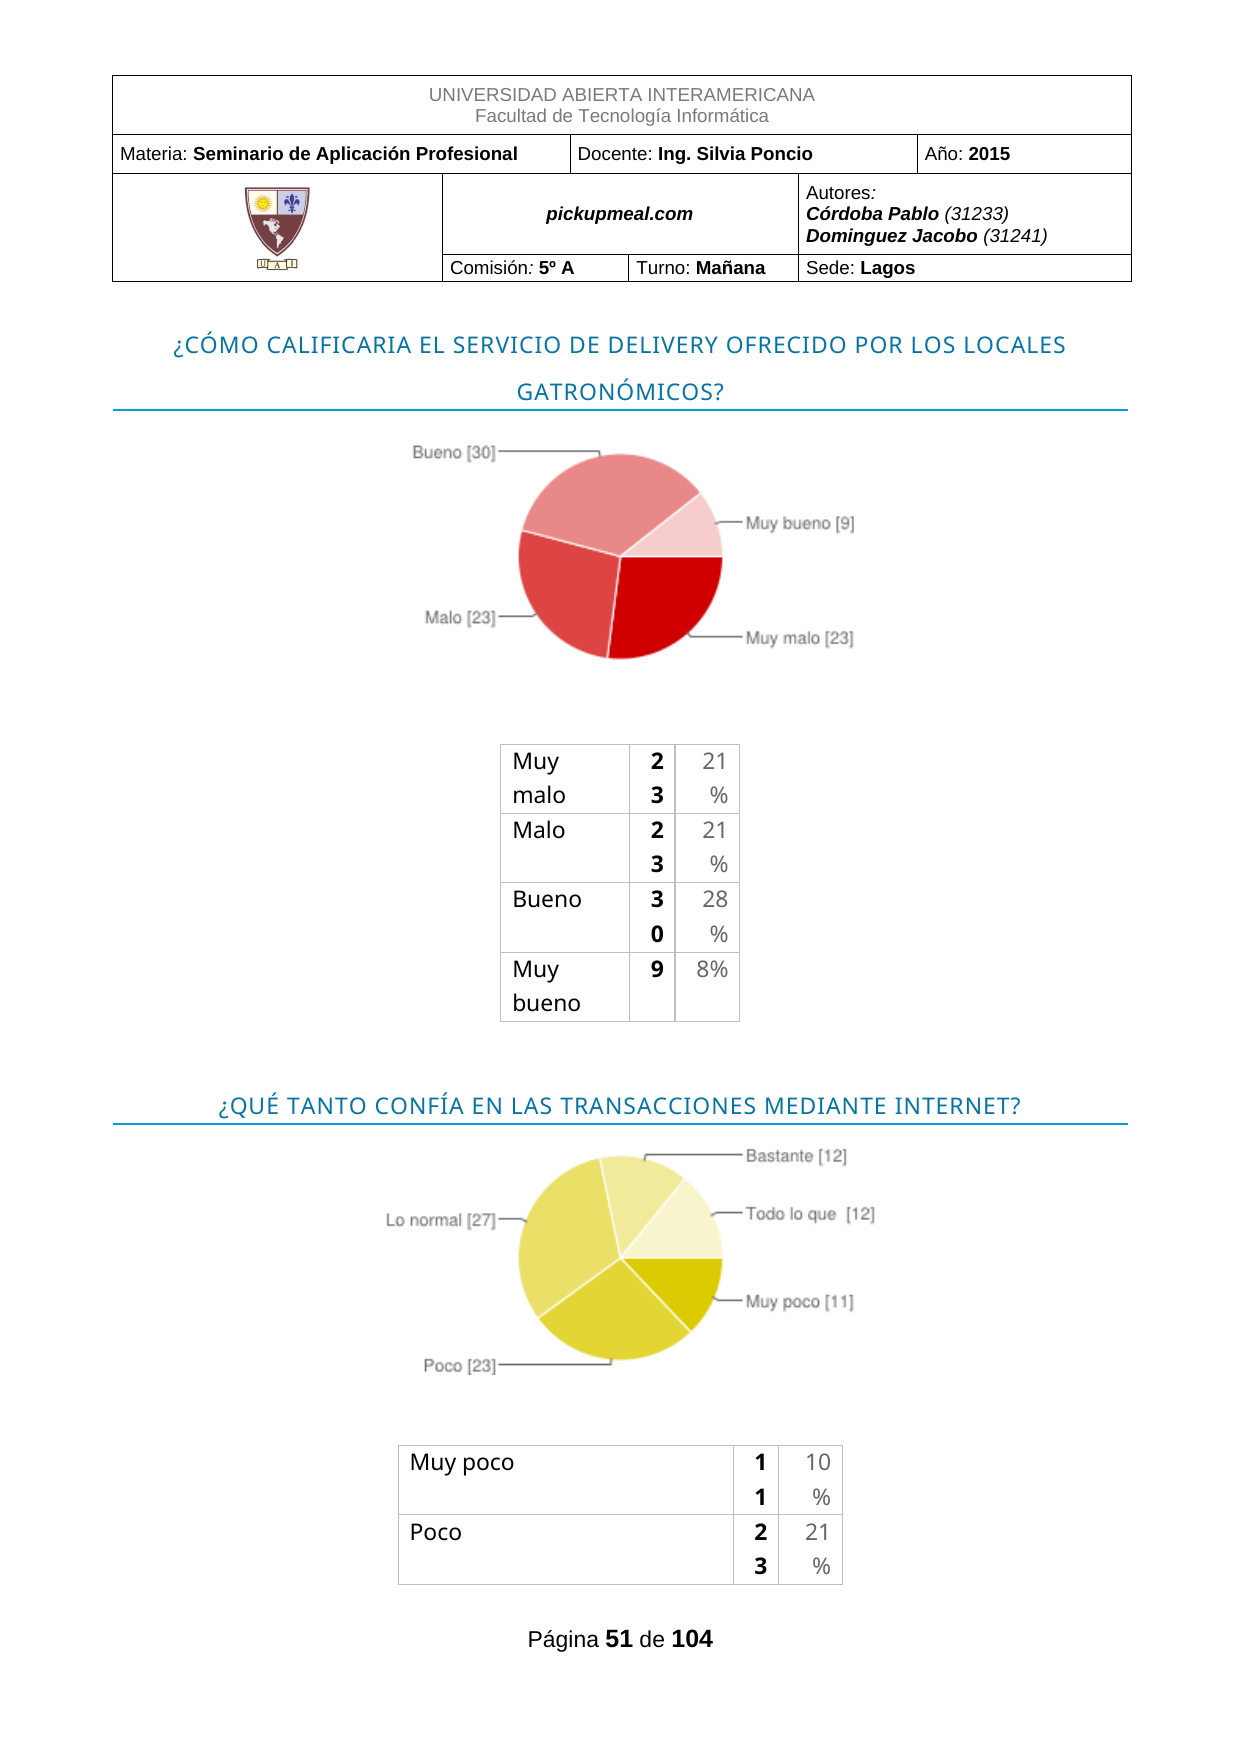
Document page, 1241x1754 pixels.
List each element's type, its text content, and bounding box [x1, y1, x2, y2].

table_cell 9 [630, 953, 674, 1021]
table_cell 28% [676, 883, 739, 952]
picture [350, 438, 890, 674]
table_header Muy poco [399, 1446, 733, 1514]
table_cell Poco [399, 1515, 733, 1584]
table_cell Muy bueno [501, 953, 629, 1021]
table_cell Malo [501, 814, 629, 882]
table_header 10% [779, 1446, 842, 1514]
table_cell 30 [630, 883, 674, 952]
table_header 23 [630, 745, 674, 813]
table_cell 21% [779, 1515, 842, 1584]
table_header Muy malo [501, 745, 629, 813]
text ¿Qué tanto confía en las transacciones mediante Internet? [112, 1089, 1128, 1124]
picture [230, 182, 325, 273]
table_cell 23 [630, 814, 674, 882]
table_cell Bueno [501, 883, 629, 952]
table_cell 8% [676, 953, 739, 1021]
table_cell 21% [676, 814, 739, 882]
subtitle ¿Cómo calificaria el servicio de Delivery ofrecido por los locales gatronómicos? [112, 329, 1128, 411]
table_cell 23 [734, 1515, 778, 1584]
picture [350, 1140, 890, 1375]
table_header 21% [676, 745, 739, 813]
table_header 11 [734, 1446, 778, 1514]
